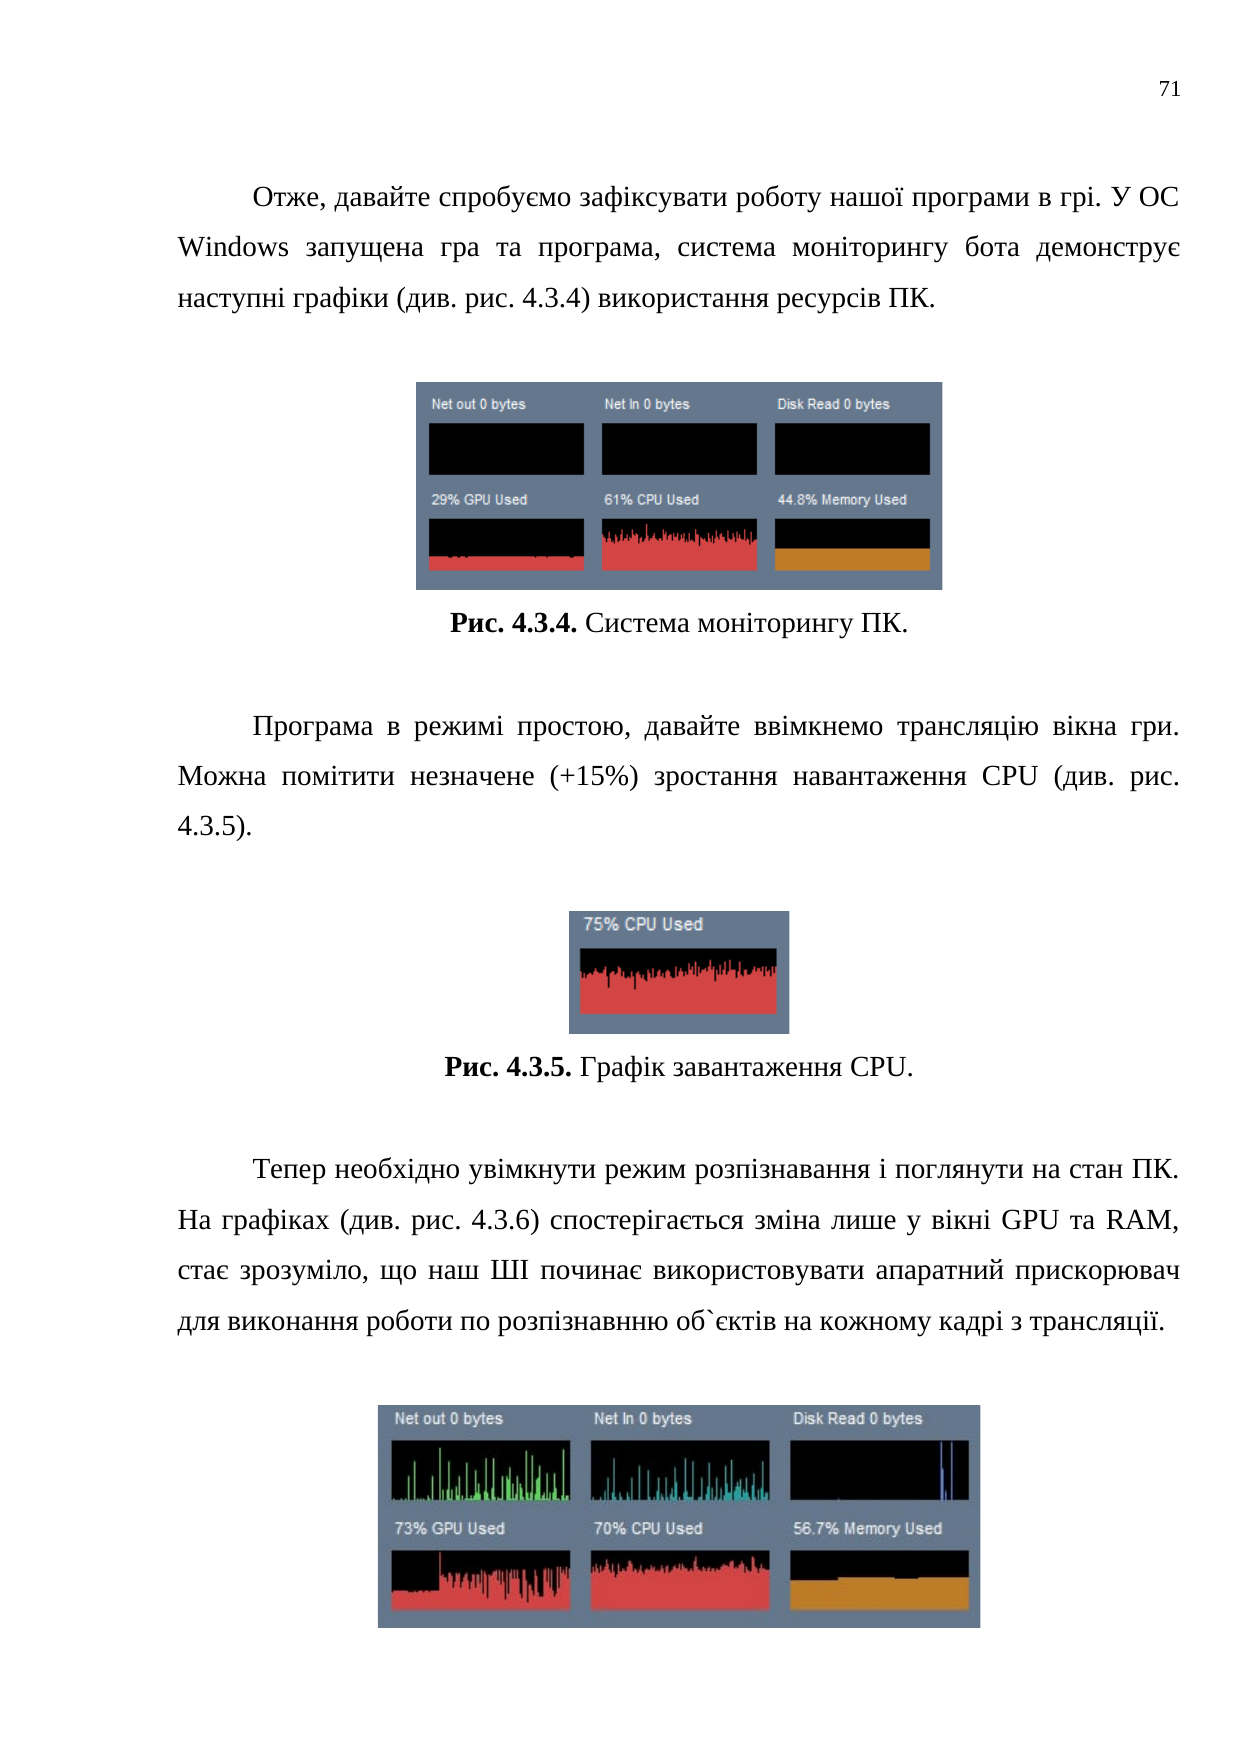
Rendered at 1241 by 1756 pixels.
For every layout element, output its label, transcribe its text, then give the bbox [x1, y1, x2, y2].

picture [416, 382, 943, 590]
picture [569, 911, 790, 1034]
text Тепер необхідно увімкнути режим розпізнавання і поглянути на стан ПК. На графіках (див. рис. 4.3.6) спостерігається зміна лише у вікні GPU та RAM, стає зрозуміло, що наш ШІ починає використовувати апаратний прискорювач для виконання роботи по розпізнавнню об`єктів на кожному кадрі з трансляції. [177, 1152, 1181, 1336]
text Отже, давайте спробуємо зафіксувати роботу нашої програми в грі. У ОС Windows запущена гра та програма, система моніторингу бота демонструє наступні графіки (див. рис. 4.3.4) використання ресурсів ПК. [177, 179, 1181, 313]
text Програма в режимі простою, давайте ввімкнемо трансляцію вікна гри. Можна помітити незначене (+15%) зростання навантаження CPU (див. рис. 4.3.5). [177, 708, 1181, 842]
text Рис. 4.3.4. Система моніторингу ПК. [177, 605, 1181, 639]
text Рис. 4.3.5. Графік завантаження CPU. [177, 1049, 1181, 1082]
picture [377, 1405, 981, 1628]
